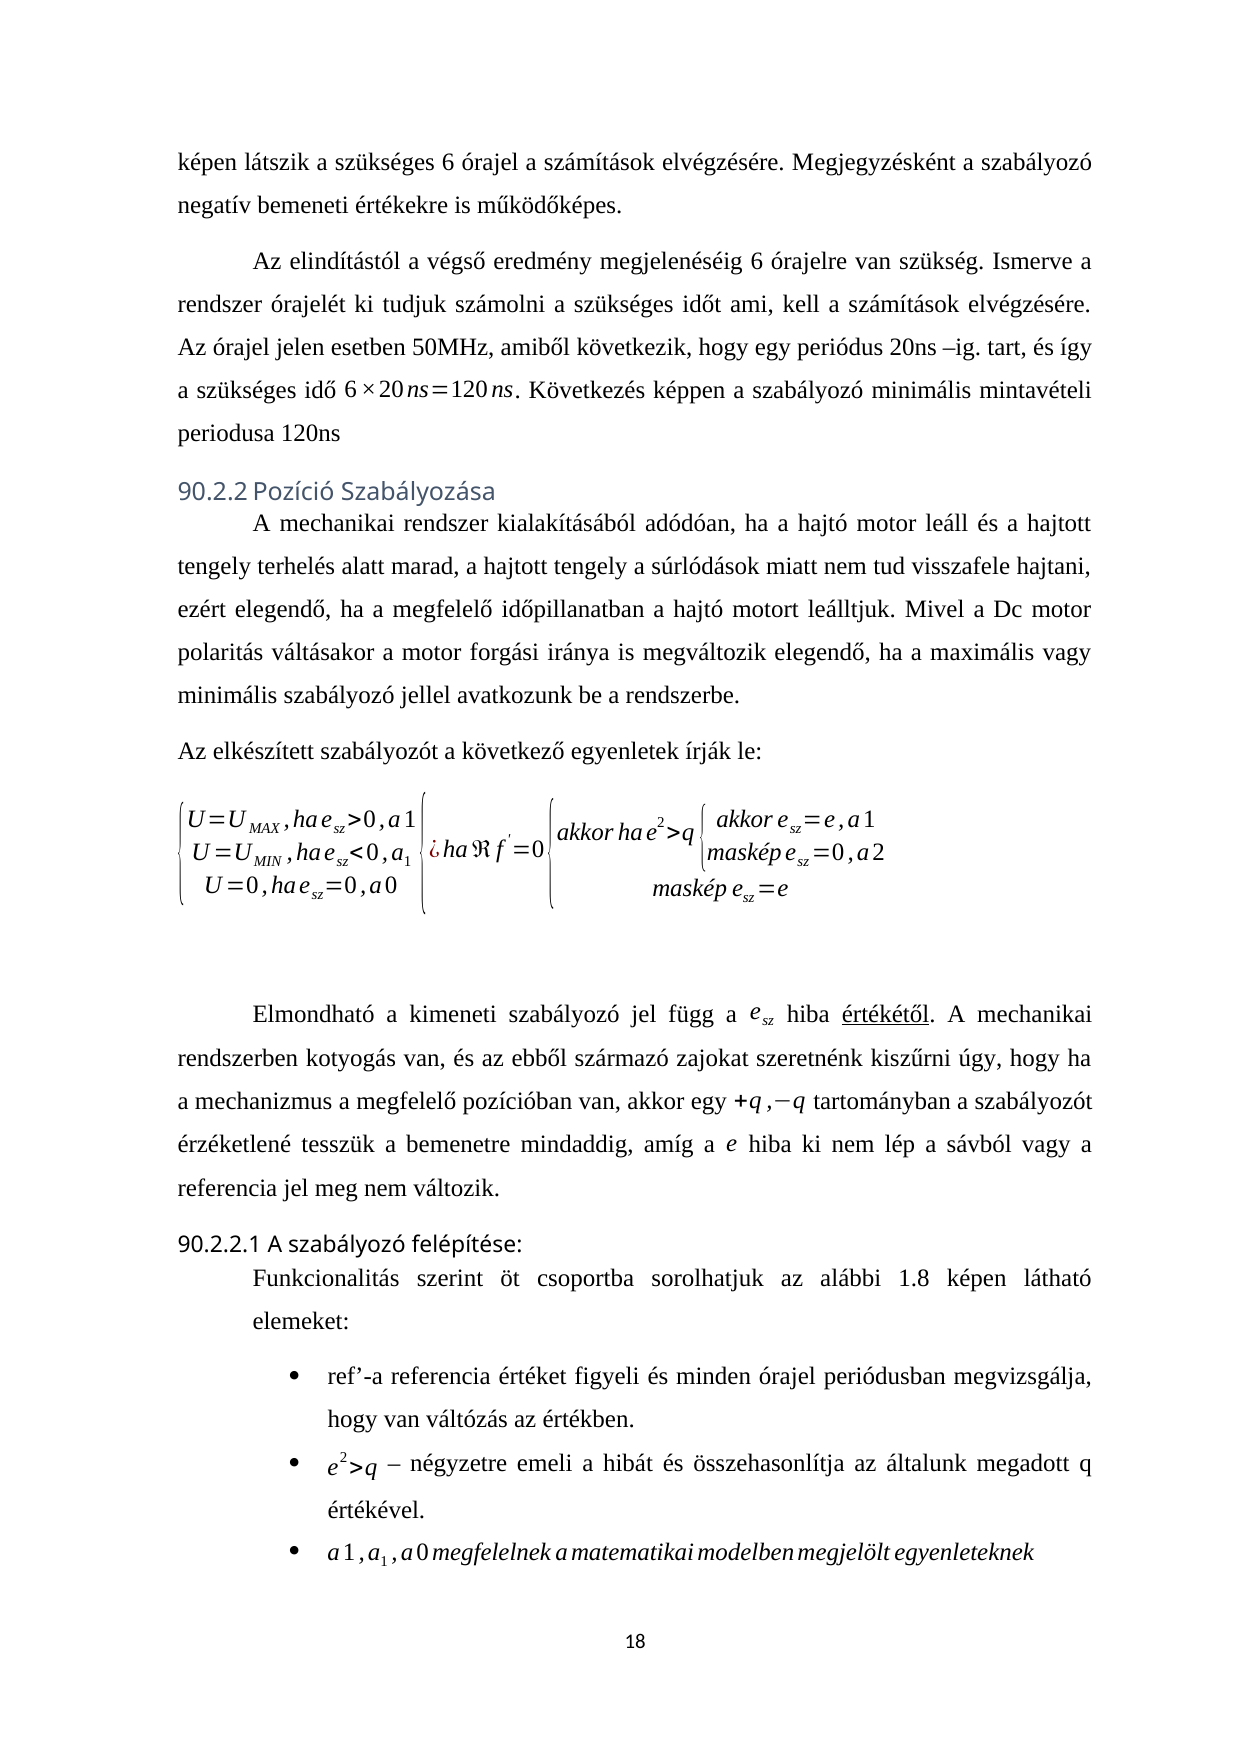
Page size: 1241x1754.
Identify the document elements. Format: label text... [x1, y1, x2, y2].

text Az elkészített szabályozót a következő egyenletek írják le: [177, 736, 1092, 765]
text Elmondható a kimeneti szabályozó jel függ a hiba értékétől. A mechanikai rendszerben kotyogás van, és az ebből származó zajokat szeretnénk kiszűrni úgy, hogy ha a mechanizmus a megfelelő pozícióban van, akkor egy tartományban a szabályozót érzéketlené tesszük a bemenetre mindaddig, amíg a hiba ki nem lép a sávból vagy a referencia jel meg nem változik. [177, 997, 1092, 1201]
text A mechanikai rendszer kialakításából adódóan, ha a hajtó motor leáll és a hajtott tengely terhelés alatt marad, a hajtott tengely a súrlódások miatt nem tud visszafele hajtani, ezért elegendő, ha a megfelelő időpillanatban a hajtó motort leálltjuk. Mivel a Dc motor polaritás váltásakor a motor forgási iránya is megváltozik elegendő, ha a maximális vagy minimális szabályozó jellel avatkozunk be a rendszerbe. [177, 508, 1092, 709]
subtitle Pozíció Szabályozása [177, 474, 1092, 508]
subtitle A szabályozó felépítése: [177, 1228, 1092, 1259]
list – négyzetre emeli a hibát és összehasonlítja az általunk megadott q értékével. [290, 1448, 1092, 1524]
list ref’-a referencia értéket figyeli és minden órajel periódusban megvizsgálja, hogy van váltózás az értékben. [290, 1361, 1092, 1433]
text Az elindítástól a végső eredmény megjelenéséig 6 órajelre van szükség. Ismerve a rendszer órajelét ki tudjuk számolni a szükséges időt ami, kell a számítások elvégzésére. Az órajel jelen esetben 50MHz, amiből következik, hogy egy periódus 20ns –ig. tart, és így a szükséges idő . Következés képpen a szabályozó minimális mintavételi periodusa 120ns [177, 246, 1092, 447]
text Funkcionalitás szerint öt csoportba sorolhatjuk az alábbi 1.8 képen látható elemeket: [252, 1263, 1092, 1334]
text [177, 147, 1092, 219]
